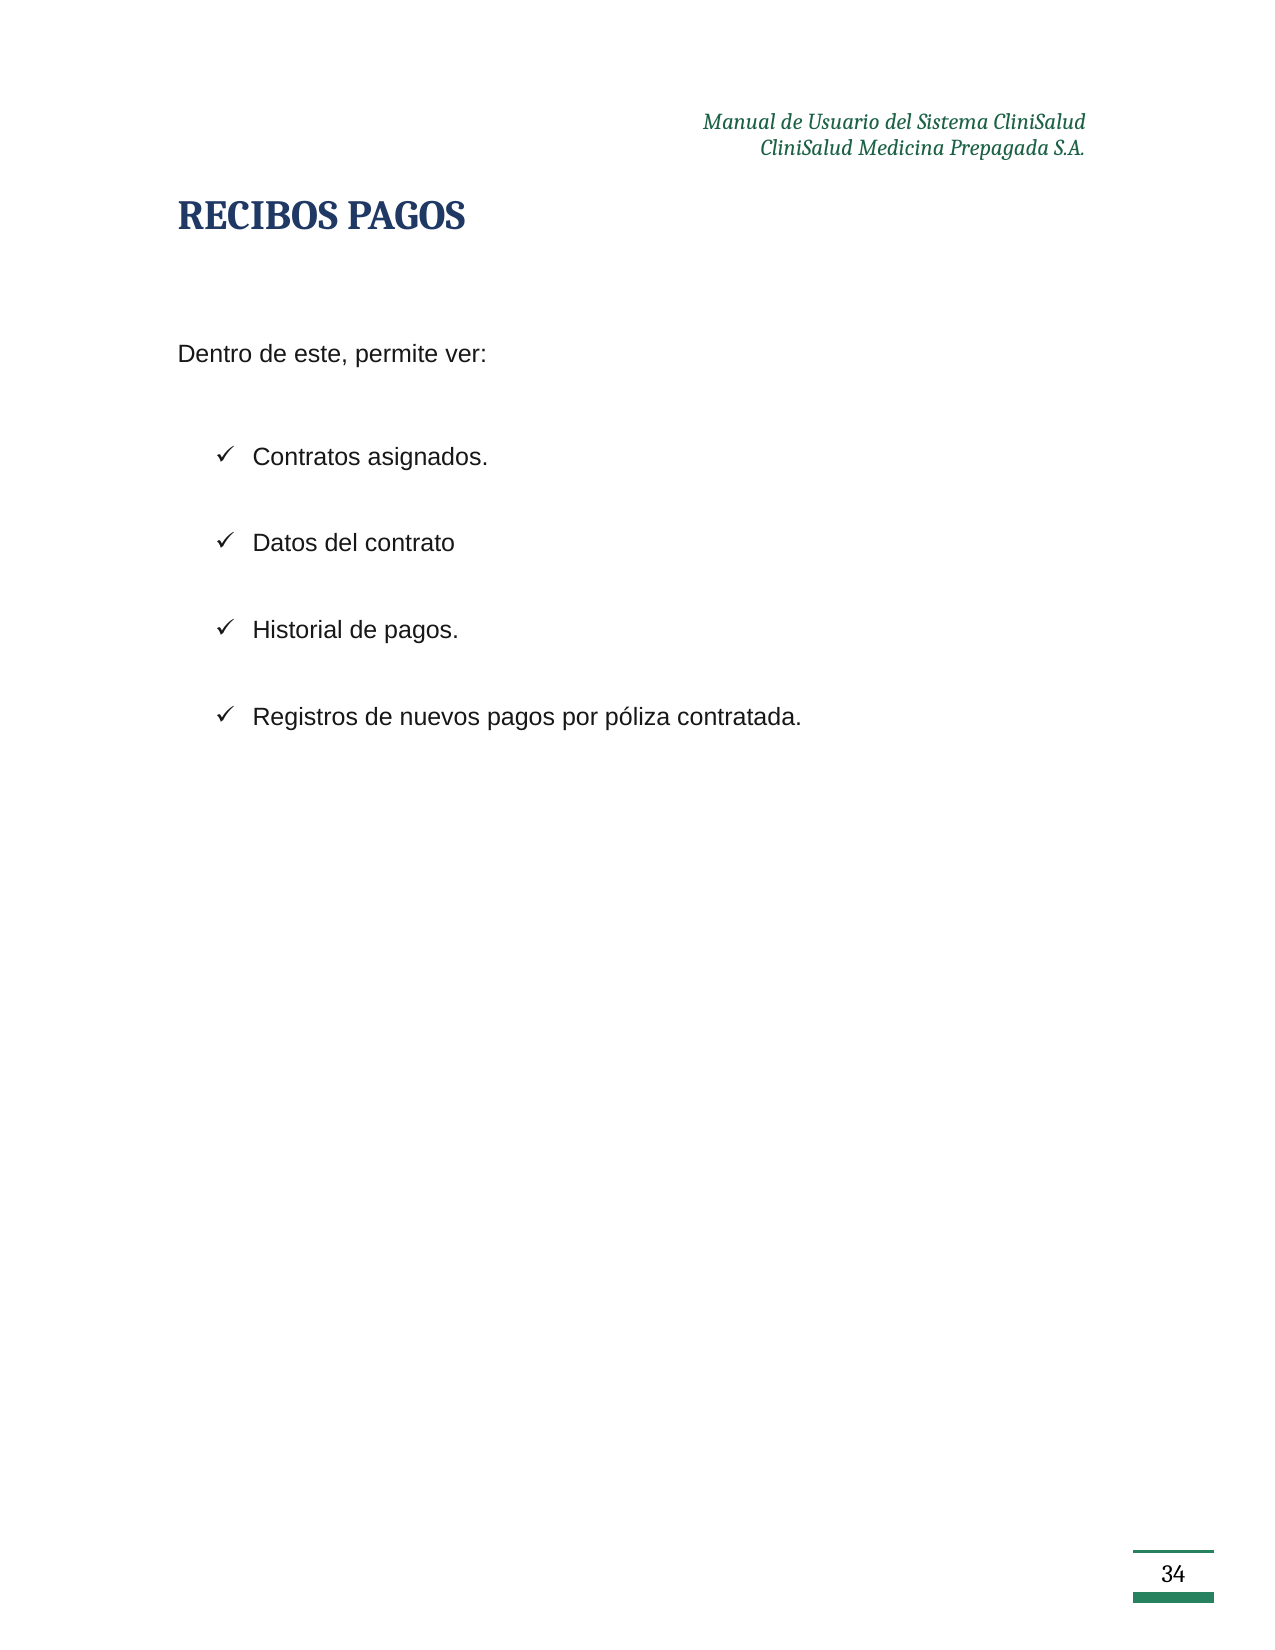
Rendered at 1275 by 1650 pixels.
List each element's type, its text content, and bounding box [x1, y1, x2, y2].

list Datos del contrato [215, 528, 1108, 557]
list Registros de nuevos pagos por póliza contratada. [215, 702, 1108, 730]
list Contratos asignados. [215, 442, 1108, 471]
subtitle RECIBOS PAGOS [177, 192, 1108, 240]
text Dentro de este, permite ver: [177, 339, 1108, 368]
list Historial de pagos. [215, 615, 1108, 644]
